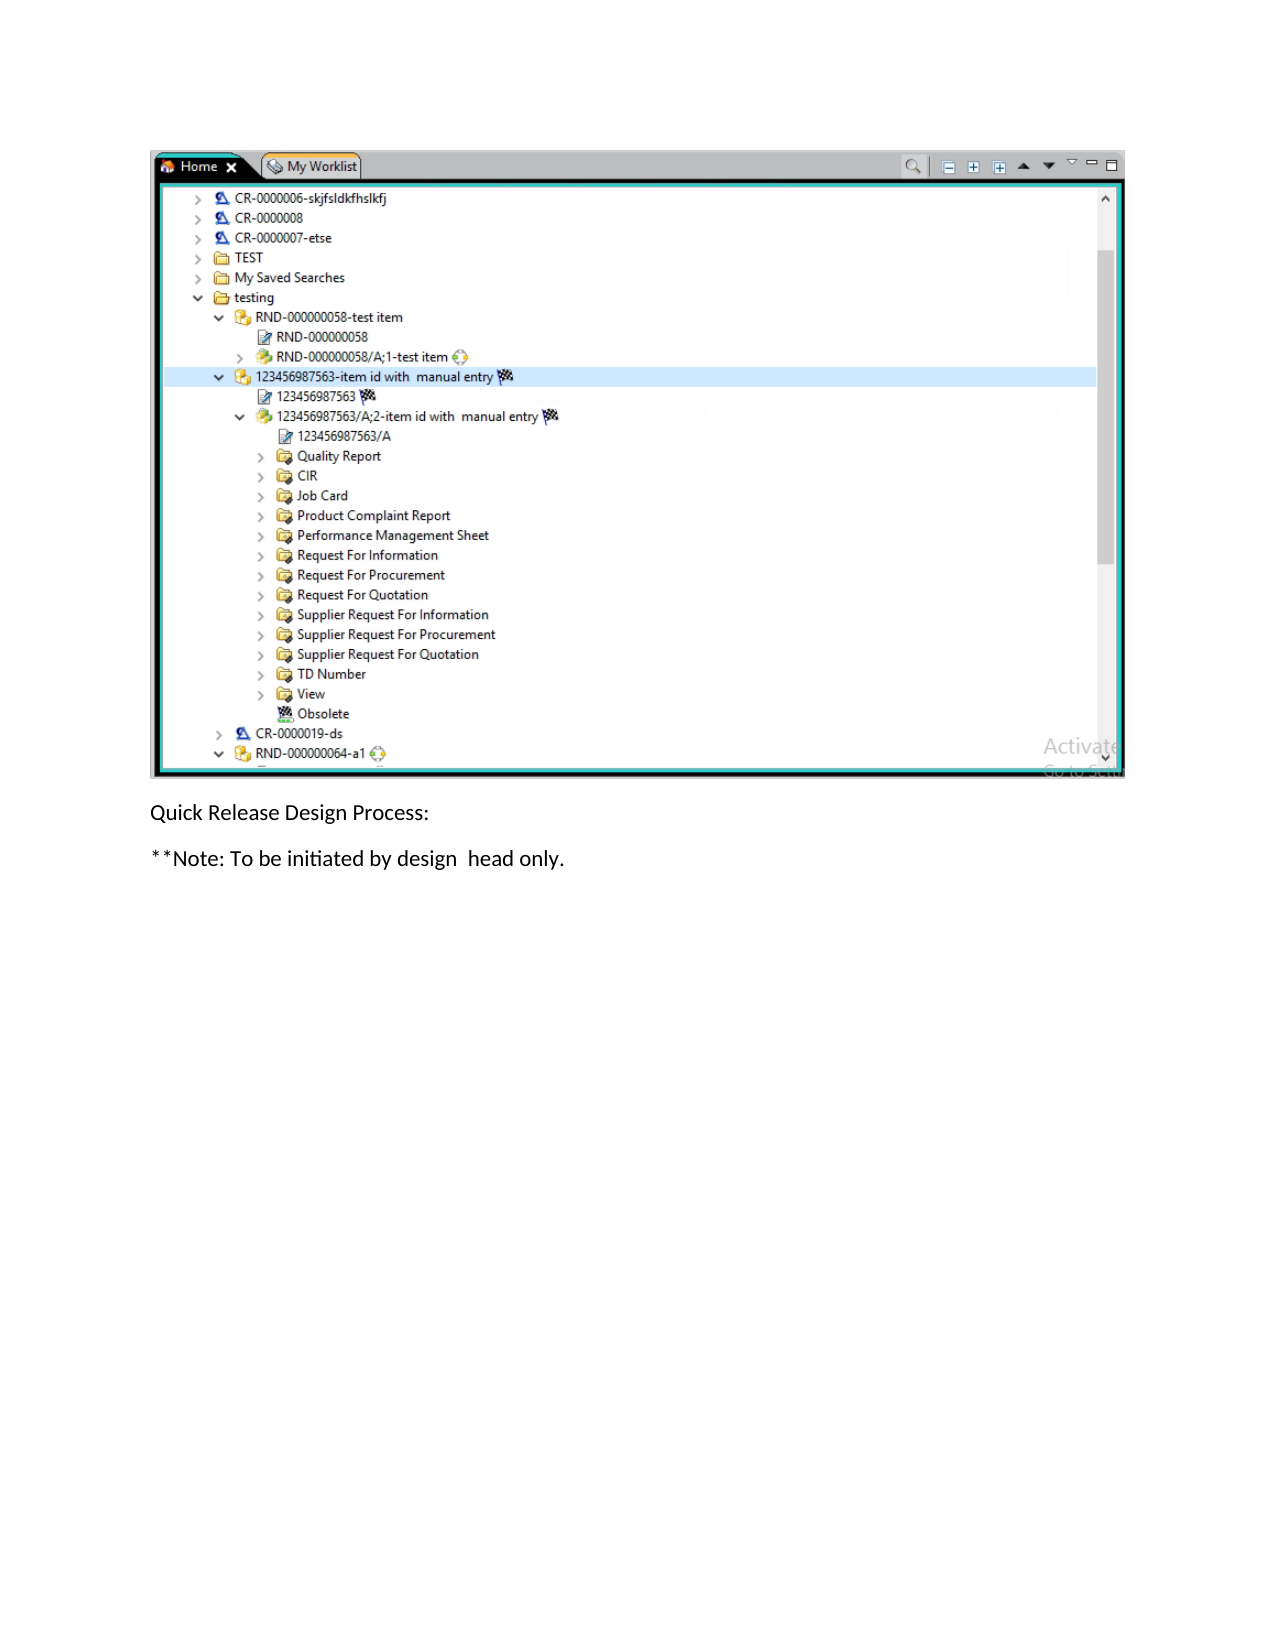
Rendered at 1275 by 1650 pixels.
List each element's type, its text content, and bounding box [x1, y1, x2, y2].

picture [150, 150, 1125, 779]
text Quick Release Design Process: [150, 798, 1125, 826]
text **Note: To be initiated by design head only. [150, 844, 1125, 872]
